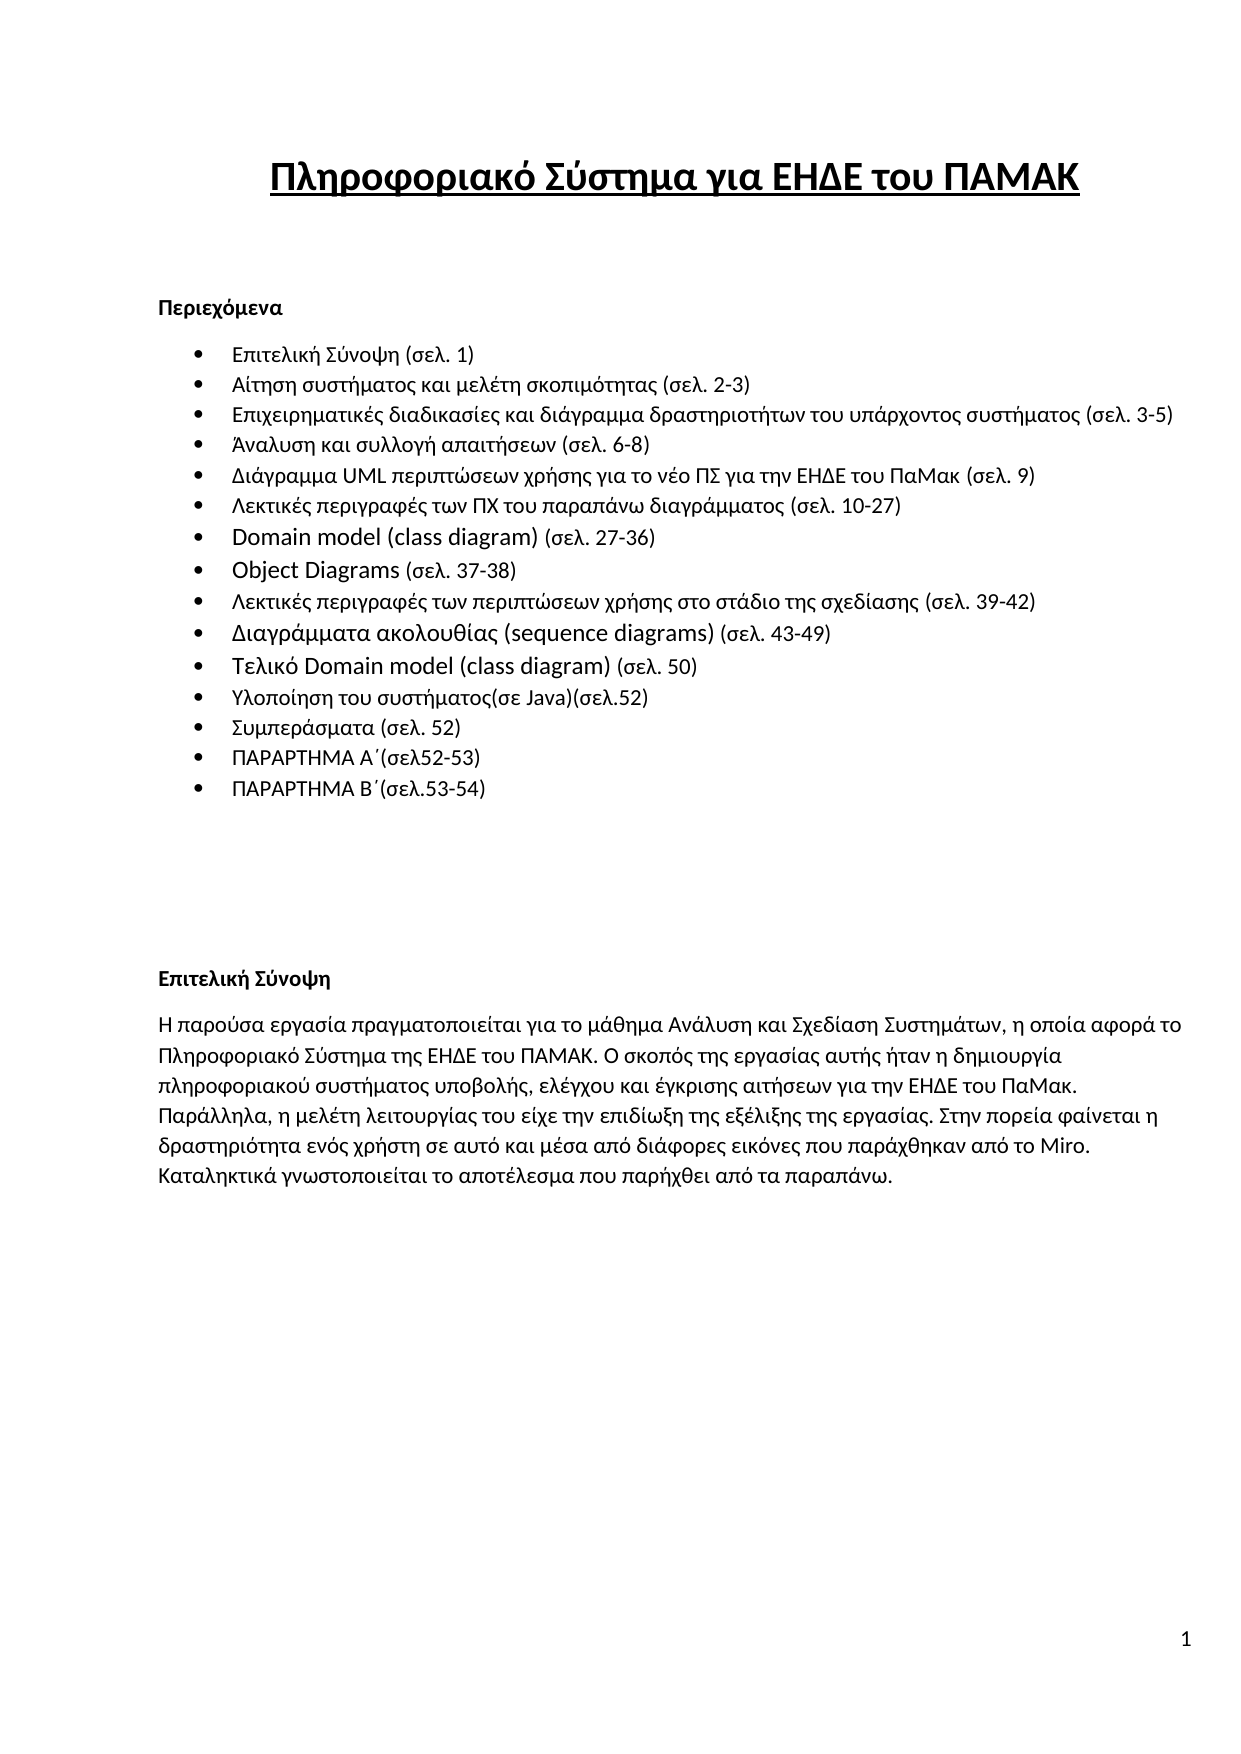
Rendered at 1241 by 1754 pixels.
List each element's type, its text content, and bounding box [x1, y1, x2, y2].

list Λεκτικές περιγραφές των ΠΧ του παραπάνω διαγράμματος (σελ. 10-27) [194, 491, 1191, 519]
text Πληροφοριακό Σύστημα για ΕΗΔΕ του ΠΑΜΑΚ [158, 150, 1191, 201]
list Λεκτικές περιγραφές των περιπτώσεων χρήσης στο στάδιο της σχεδίασης (σελ. 39-42) [194, 587, 1191, 615]
text Περιεχόμενα [158, 293, 1191, 321]
list Συμπεράσματα (σελ. 52) [194, 713, 1191, 741]
list Διάγραμμα UML περιπτώσεων χρήσης για το νέο ΠΣ για την ΕΗΔΕ του ΠαΜακ (σελ. 9) [194, 461, 1191, 489]
list Object Diagrams (σελ. 37-38) [194, 554, 1191, 585]
list ΠΑΡΑΡΤΗΜΑ Β΄(σελ.53-54) [194, 774, 1191, 802]
list ΠΑΡΑΡΤΗΜΑ Α΄(σελ52-53) [194, 743, 1191, 772]
text Επιτελική Σύνοψη [158, 964, 1191, 992]
list Άναλυση και συλλογή απαιτήσεων (σελ. 6-8) [194, 431, 1191, 459]
list Domain model (class diagram) (σελ. 27-36) [194, 521, 1191, 552]
list Επιχειρηματικές διαδικασίες και διάγραμμα δραστηριοτήτων του υπάρχοντος συστήματος (σελ. 3-5) [194, 400, 1191, 428]
list Διαγράμματα ακολουθίας (sequence diagrams) (σελ. 43-49) [194, 617, 1191, 648]
list Επιτελική Σύνοψη (σελ. 1) [194, 340, 1191, 368]
text Η παρούσα εργασία πραγματοποιείται για το μάθημα Ανάλυση και Σχεδίαση Συστημάτων, η οποία αφορά το Πληροφοριακό Σύστημα της ΕΗΔΕ του ΠΑΜΑΚ. Ο σκοπός της εργασίας αυτής ήταν η δημιουργία πληροφοριακού συστήματος υποβολής, ελέγχου και έγκρισης αιτήσεων για την ΕΗΔΕ του ΠαΜακ. Παράλληλα, η μελέτη λειτουργίας του είχε την επιδίωξη της εξέλιξης της εργασίας. Στην πορεία φαίνεται η δραστηριότητα ενός χρήστη σε αυτό και μέσα από διάφορες εικόνες που παράχθηκαν από το Miro. Καταληκτικά γνωστοποιείται το αποτέλεσμα που παρήχθει από τα παραπάνω. [158, 1011, 1191, 1190]
list Τελικό Domain model (class diagram) (σελ. 50) [194, 650, 1191, 681]
list Υλοποίηση του συστήματος(σε Java)(σελ.52) [194, 683, 1191, 711]
list Αίτηση συστήματος και μελέτη σκοπιμότητας (σελ. 2-3) [194, 370, 1191, 398]
